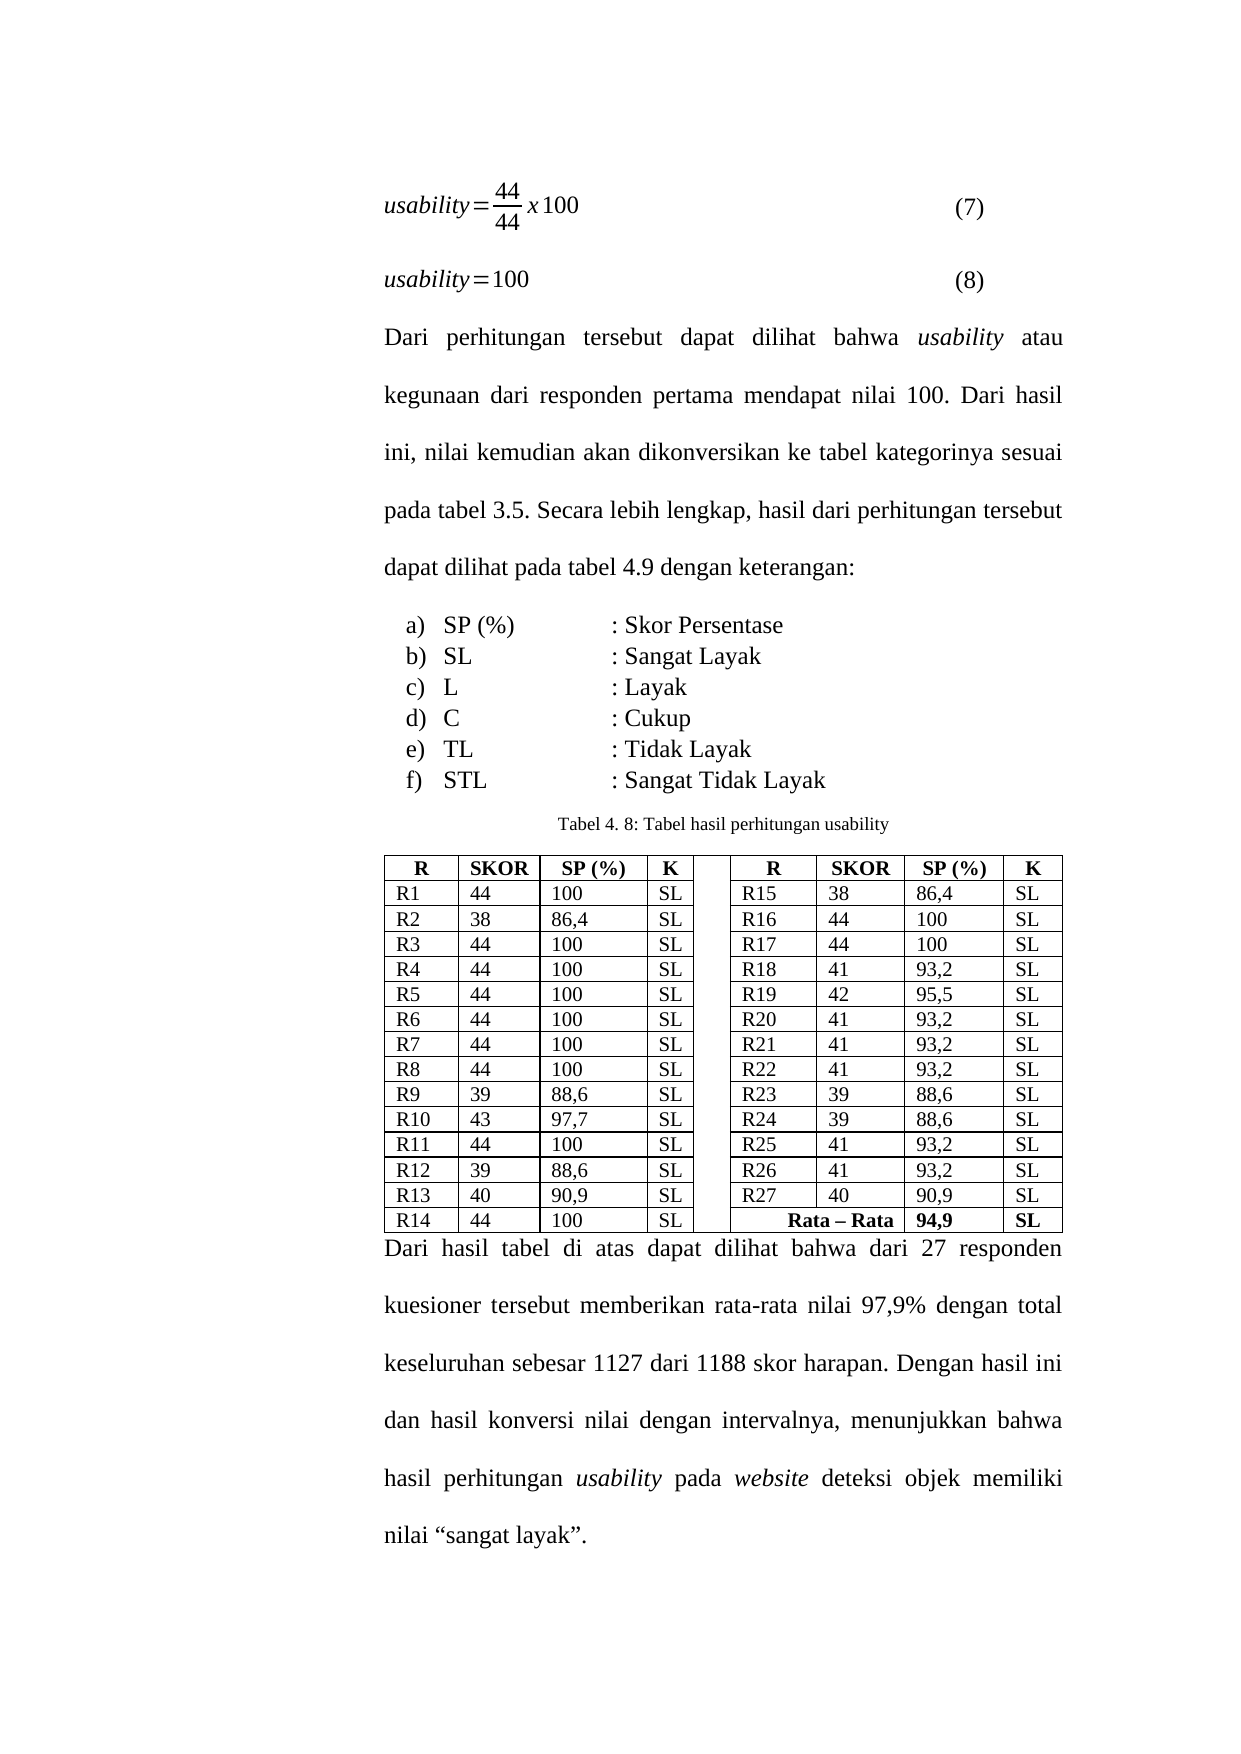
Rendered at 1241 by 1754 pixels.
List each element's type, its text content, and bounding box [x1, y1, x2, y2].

table_header SKOR [459, 856, 539, 880]
table_cell SL [1004, 932, 1062, 956]
table_cell 100 [541, 881, 647, 905]
table_cell 100 [541, 1057, 647, 1081]
text Tabel 4. 8: Tabel hasil perhitungan usability [384, 813, 1063, 834]
list STL : Sangat Tidak Layak [406, 765, 1063, 794]
table_header [694, 856, 730, 1232]
table_cell SL [1004, 1007, 1062, 1031]
table_cell SL [648, 1007, 693, 1031]
table_cell R5 [385, 982, 458, 1006]
text Dari perhitungan tersebut dapat dilihat bahwa usability atau kegunaan dari responden pertama mendapat nilai 100. Dari hasil ini, nilai kemudian akan dikonversikan ke tabel kategorinya sesuai pada tabel 3.5. Secara lebih lengkap, hasil dari perhitungan tersebut dapat dilihat pada tabel 4.9 dengan keterangan: [384, 322, 1063, 581]
table_cell R16 [731, 906, 816, 931]
table_cell R4 [385, 957, 458, 981]
table_cell 44 [459, 982, 539, 1006]
table_cell R3 [385, 932, 458, 956]
table_cell SL [648, 982, 693, 1006]
table_cell 93,2 [905, 957, 1003, 981]
table_cell 88,6 [905, 1107, 1003, 1131]
text (8) [384, 265, 1063, 294]
table_cell 44 [817, 906, 904, 931]
table_cell SL [1004, 982, 1062, 1006]
list SL : Sangat Layak [406, 641, 1063, 670]
table_cell 90,9 [541, 1183, 647, 1207]
list C : Cukup [406, 703, 1063, 732]
table_cell 39 [459, 1158, 539, 1182]
table_cell SL [648, 906, 693, 931]
table_cell 44 [459, 1057, 539, 1081]
table_cell R18 [731, 957, 816, 981]
table_header K [1004, 856, 1062, 880]
table_cell 43 [459, 1107, 539, 1131]
list L : Layak [406, 672, 1063, 701]
table_cell 95,5 [905, 982, 1003, 1006]
table_cell 86,4 [541, 906, 647, 931]
table_cell 93,2 [905, 1007, 1003, 1031]
table_cell SL [1004, 957, 1062, 981]
table_cell 90,9 [905, 1183, 1003, 1207]
table_cell R17 [731, 932, 816, 956]
list TL : Tidak Layak [406, 734, 1063, 763]
table_cell 100 [905, 932, 1003, 956]
table_cell R10 [385, 1107, 458, 1131]
table_cell 100 [541, 957, 647, 981]
table_cell SL [648, 1082, 693, 1106]
table_cell R8 [385, 1057, 458, 1081]
table_cell SL [648, 1057, 693, 1081]
list SP (%) : Skor Persentase [406, 610, 1063, 639]
table_header SP (%) [905, 856, 1003, 880]
table_header K [648, 856, 693, 880]
table_cell 88,6 [541, 1158, 647, 1182]
table_cell R27 [731, 1183, 816, 1207]
table_cell R14 [385, 1208, 458, 1232]
table_cell R19 [731, 982, 816, 1006]
text Dari hasil tabel di atas dapat dilihat bahwa dari 27 responden kuesioner tersebut memberikan rata-rata nilai 97,9% dengan total keseluruhan sebesar 1127 dari 1188 skor harapan. Dengan hasil ini dan hasil konversi nilai dengan intervalnya, menunjukkan bahwa hasil perhitungan usability pada website deteksi objek memiliki nilai “sangat layak”. [384, 1233, 1063, 1549]
table_cell 41 [817, 1057, 904, 1081]
table_header R [731, 856, 816, 880]
table_cell SL [1004, 1133, 1062, 1156]
table_cell R22 [731, 1057, 816, 1081]
table_cell SL [1004, 1082, 1062, 1106]
table_cell 38 [459, 906, 539, 931]
table_cell SL [648, 1158, 693, 1182]
table_cell SL [1004, 1183, 1062, 1207]
table_cell 44 [817, 932, 904, 956]
table_cell 44 [459, 1007, 539, 1031]
table_cell 97,7 [541, 1107, 647, 1131]
table_cell 38 [817, 881, 904, 905]
table_cell SL [1004, 1107, 1062, 1131]
table_cell 44 [459, 1208, 539, 1232]
table_cell R6 [385, 1007, 458, 1031]
text (7) [384, 177, 1063, 236]
table_cell R23 [731, 1082, 816, 1106]
table_cell R11 [385, 1133, 458, 1156]
table_cell SL [1004, 881, 1062, 905]
table_header SP (%) [541, 856, 647, 880]
table_cell SL [1004, 1032, 1062, 1056]
table_cell 41 [817, 1133, 904, 1156]
table_cell 44 [459, 1032, 539, 1056]
table_cell Rata – Rata [731, 1208, 904, 1232]
table_cell 100 [541, 1007, 647, 1031]
table_header R [385, 856, 458, 880]
table_cell 93,2 [905, 1032, 1003, 1056]
table_cell R25 [731, 1133, 816, 1156]
table_cell R24 [731, 1107, 816, 1131]
table_cell 39 [817, 1082, 904, 1106]
table_cell SL [1004, 906, 1062, 931]
table_cell SL [648, 1032, 693, 1056]
table_cell 100 [541, 982, 647, 1006]
table_cell 41 [817, 1032, 904, 1056]
table_cell 40 [817, 1183, 904, 1207]
table_cell 41 [817, 1007, 904, 1031]
table_cell 93,2 [905, 1133, 1003, 1156]
table_cell 44 [459, 1133, 539, 1156]
table_cell 40 [459, 1183, 539, 1207]
table_cell 100 [541, 1032, 647, 1056]
table_cell 88,6 [541, 1082, 647, 1106]
table_cell 93,2 [905, 1057, 1003, 1081]
table_cell SL [648, 957, 693, 981]
table_cell SL [1004, 1208, 1062, 1232]
table_cell R21 [731, 1032, 816, 1056]
table_cell 93,2 [905, 1158, 1003, 1182]
table_cell SL [648, 932, 693, 956]
table_cell 41 [817, 957, 904, 981]
table_cell 39 [459, 1082, 539, 1106]
table_cell 44 [459, 957, 539, 981]
table_cell SL [648, 1107, 693, 1131]
table_cell SL [648, 1208, 693, 1232]
table_cell 86,4 [905, 881, 1003, 905]
table_cell R20 [731, 1007, 816, 1031]
table_cell R15 [731, 881, 816, 905]
table_cell SL [648, 1183, 693, 1207]
table_cell 42 [817, 982, 904, 1006]
table_cell 100 [905, 906, 1003, 931]
table_cell R13 [385, 1183, 458, 1207]
table_cell 39 [817, 1107, 904, 1131]
table_cell SL [1004, 1158, 1062, 1182]
table_cell SL [648, 881, 693, 905]
table_cell R9 [385, 1082, 458, 1106]
table_cell 100 [541, 1208, 647, 1232]
table_cell R2 [385, 906, 458, 931]
table_cell R7 [385, 1032, 458, 1056]
table_cell R12 [385, 1158, 458, 1182]
table_cell 44 [459, 881, 539, 905]
table_cell 88,6 [905, 1082, 1003, 1106]
table_cell 94,9 [905, 1208, 1003, 1232]
table_header SKOR [817, 856, 904, 880]
table_cell SL [1004, 1057, 1062, 1081]
table_cell 100 [541, 932, 647, 956]
table_cell 41 [817, 1158, 904, 1182]
table_cell R26 [731, 1158, 816, 1182]
table_cell 100 [541, 1133, 647, 1156]
table_cell R1 [385, 881, 458, 905]
table_cell 44 [459, 932, 539, 956]
table_cell SL [648, 1133, 693, 1156]
